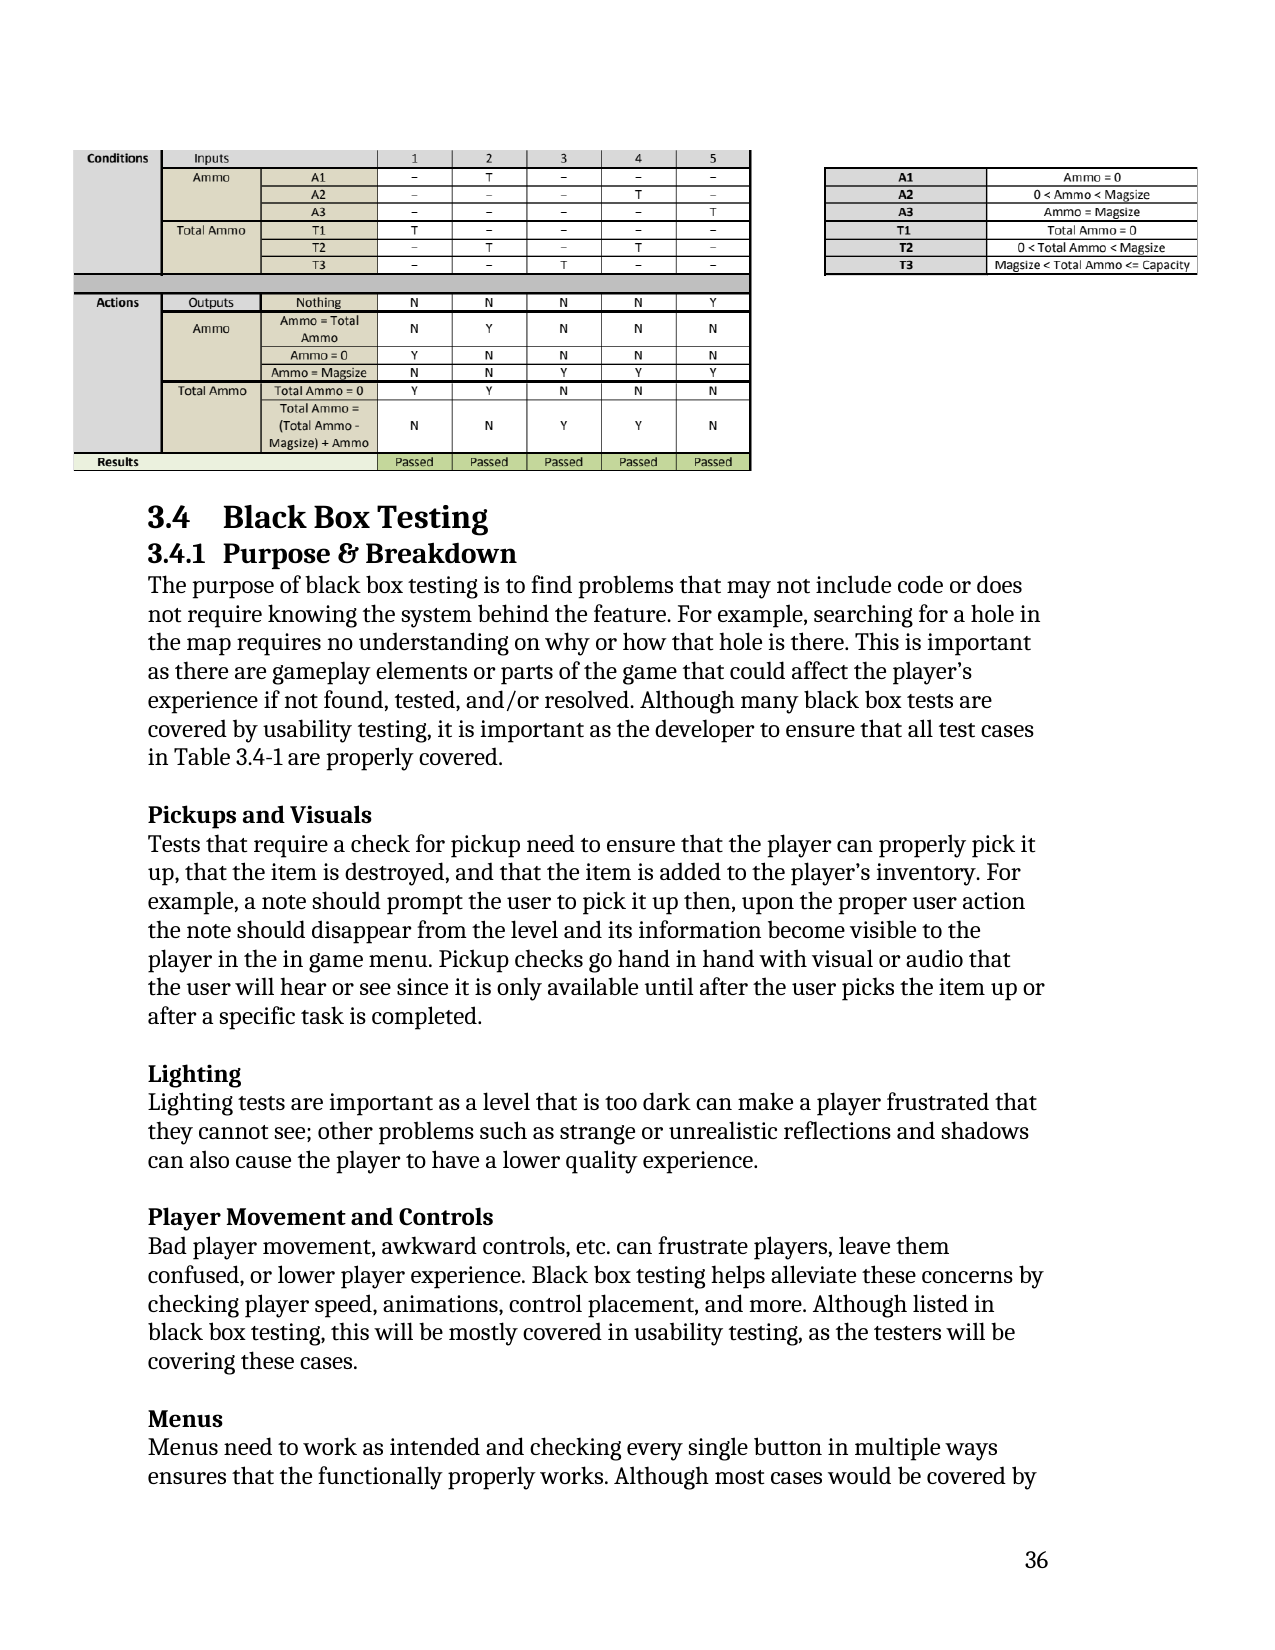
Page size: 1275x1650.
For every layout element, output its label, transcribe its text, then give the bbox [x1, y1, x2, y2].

text 3.4 Black Box Testing [148, 499, 1048, 537]
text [148, 1433, 1048, 1491]
text Menus [148, 1404, 1048, 1433]
text Player Movement and Controls [148, 1203, 1048, 1232]
text Pickups and Visuals [148, 801, 1048, 829]
text Lighting tests are important as a level that is too dark can make a player frustrated that they cannot see; other problems such as strange or unrealistic reflections and shadows can also cause the player to have a lower quality experience. [148, 1088, 1048, 1174]
text Lighting [148, 1059, 1048, 1088]
text The purpose of black box testing is to find problems that may not include code or does not require knowing the system behind the feature. For example, searching for a hole in the map requires no understanding on why or how that hole is there. This is important as there are gameplay elements or parts of the game that could affect the player’s experience if not found, tested, and/or resolved. Although many black box tests are covered by usability testing, it is important as the developer to ensure that all test cases in Table 3.4-1 are properly covered. [148, 571, 1048, 772]
text Tests that require a check for pickup need to ensure that the player can properly pick it up, that the item is destroyed, and that the item is added to the player’s inventory. For example, a note should prompt the user to pick it up then, upon the proper user action the note should disappear from the level and its information become visible to the player in the in game menu. Pickup checks go hand in hand with visual or audio that the user will hear or see since it is only available until after the user picks the item up or after a specific task is completed. [148, 829, 1048, 1031]
text 3.4.1 Purpose & Breakdown [148, 537, 1048, 571]
text Bad player movement, awkward controls, etc. can frustrate players, leave them confused, or lower player experience. Black box testing helps alleviate these concerns by checking player speed, animations, control placement, and more. Although listed in black box testing, this will be mostly covered in usability testing, as the testers will be covering these cases. [148, 1232, 1048, 1376]
